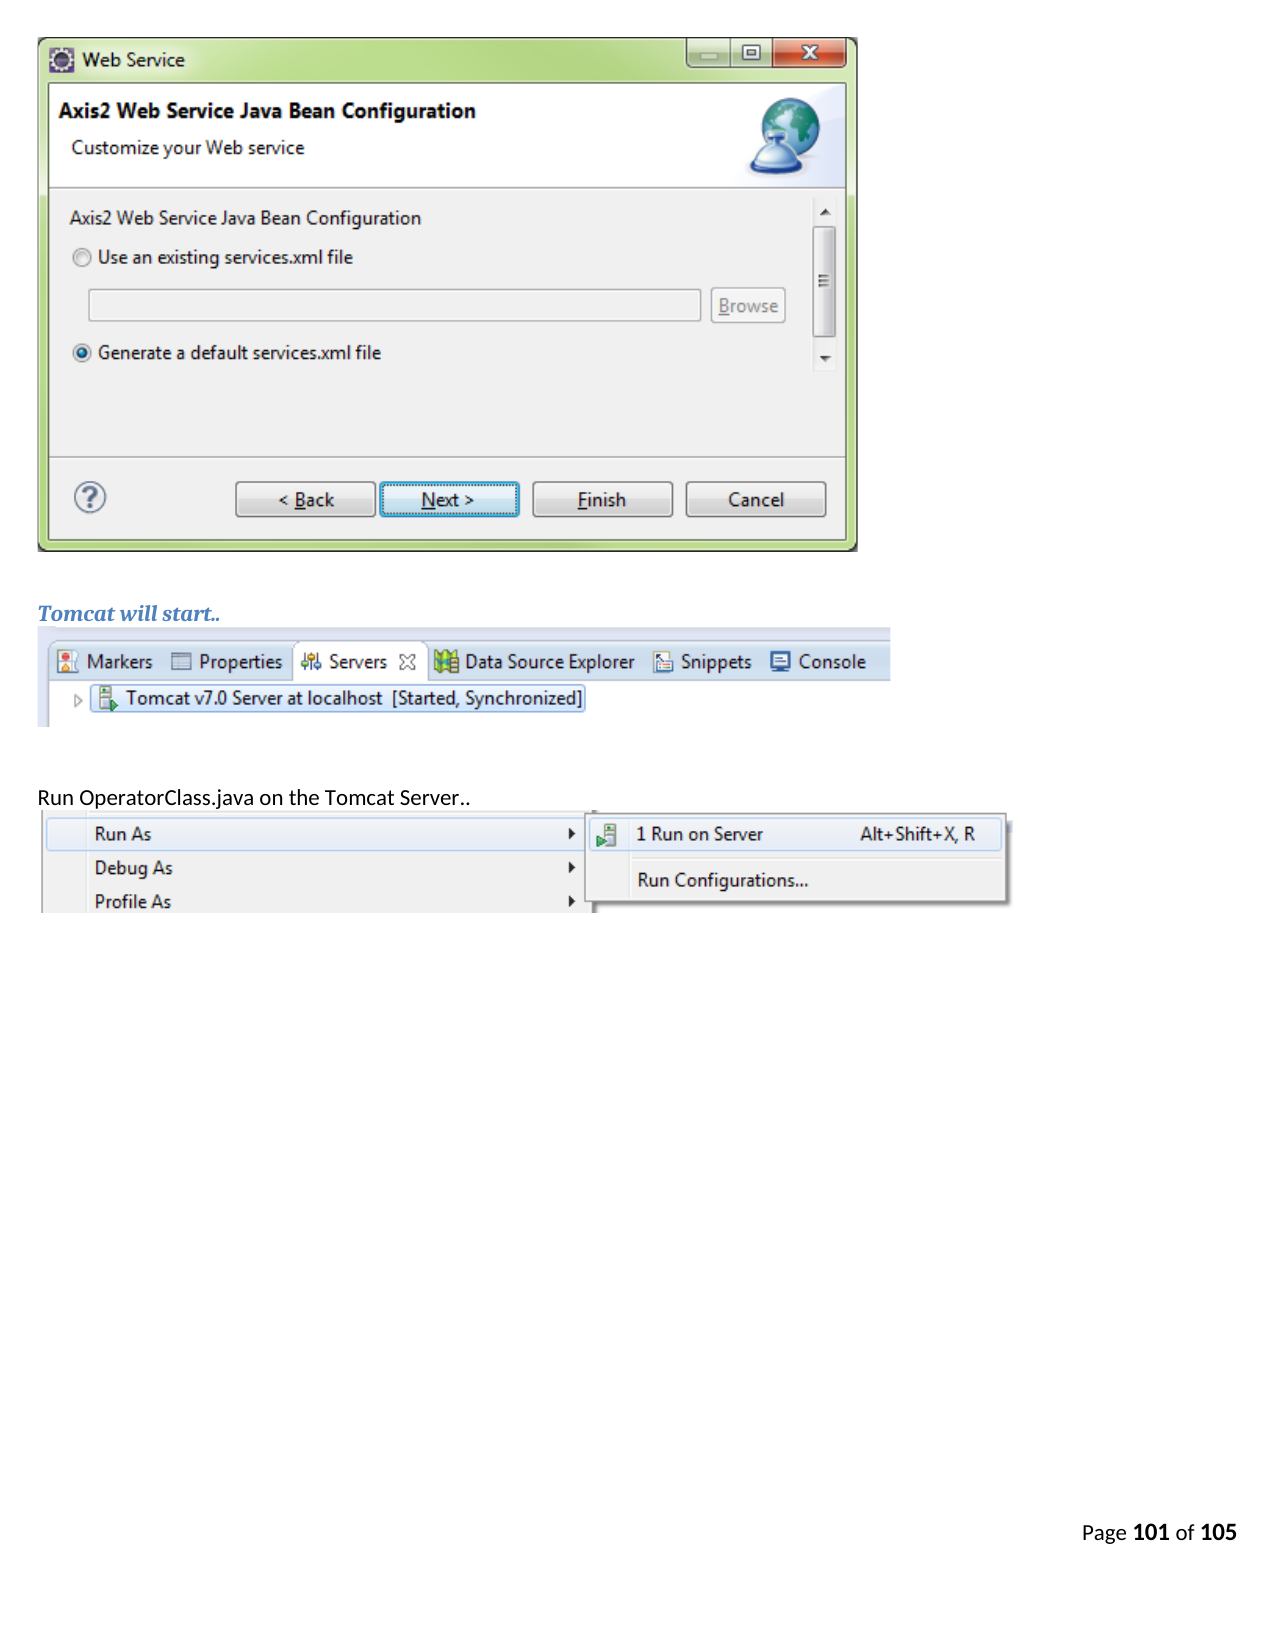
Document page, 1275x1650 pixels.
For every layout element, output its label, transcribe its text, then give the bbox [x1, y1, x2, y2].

text Run OperatorClass.java on the Tomcat Server.. [37, 783, 1237, 811]
picture [37, 37, 858, 552]
subtitle Tomcat will start.. [37, 600, 1237, 627]
picture [37, 626, 891, 727]
picture [37, 810, 1013, 913]
